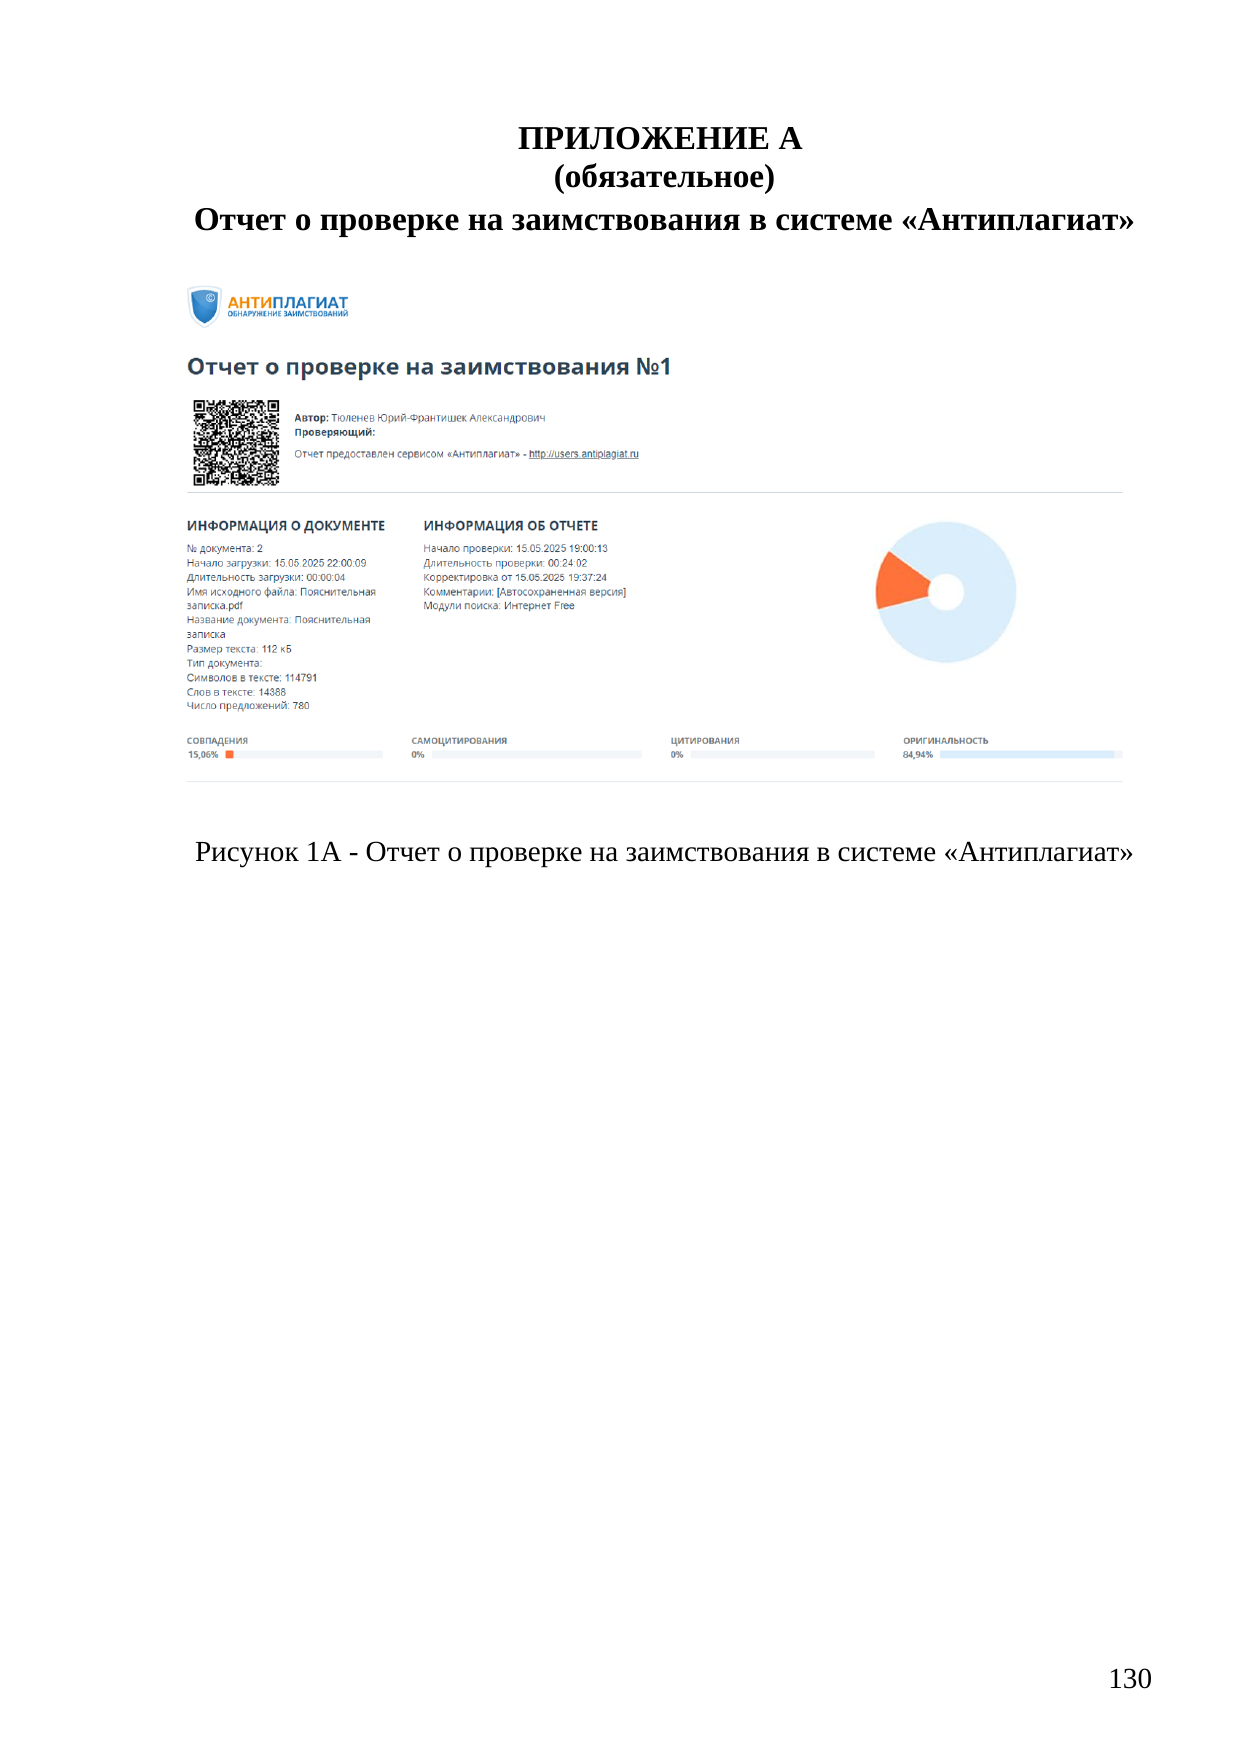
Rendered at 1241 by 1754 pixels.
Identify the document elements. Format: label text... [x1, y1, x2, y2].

text Рисунок 1А - Отчет о проверке на заимствования в системе «Антиплагиат» [177, 834, 1152, 867]
picture [177, 276, 1152, 795]
subtitle ПРИЛОЖЕНИЕ А (обязательное) Отчет о проверке на заимствования в системе «Антиплагиат» [177, 118, 1152, 240]
